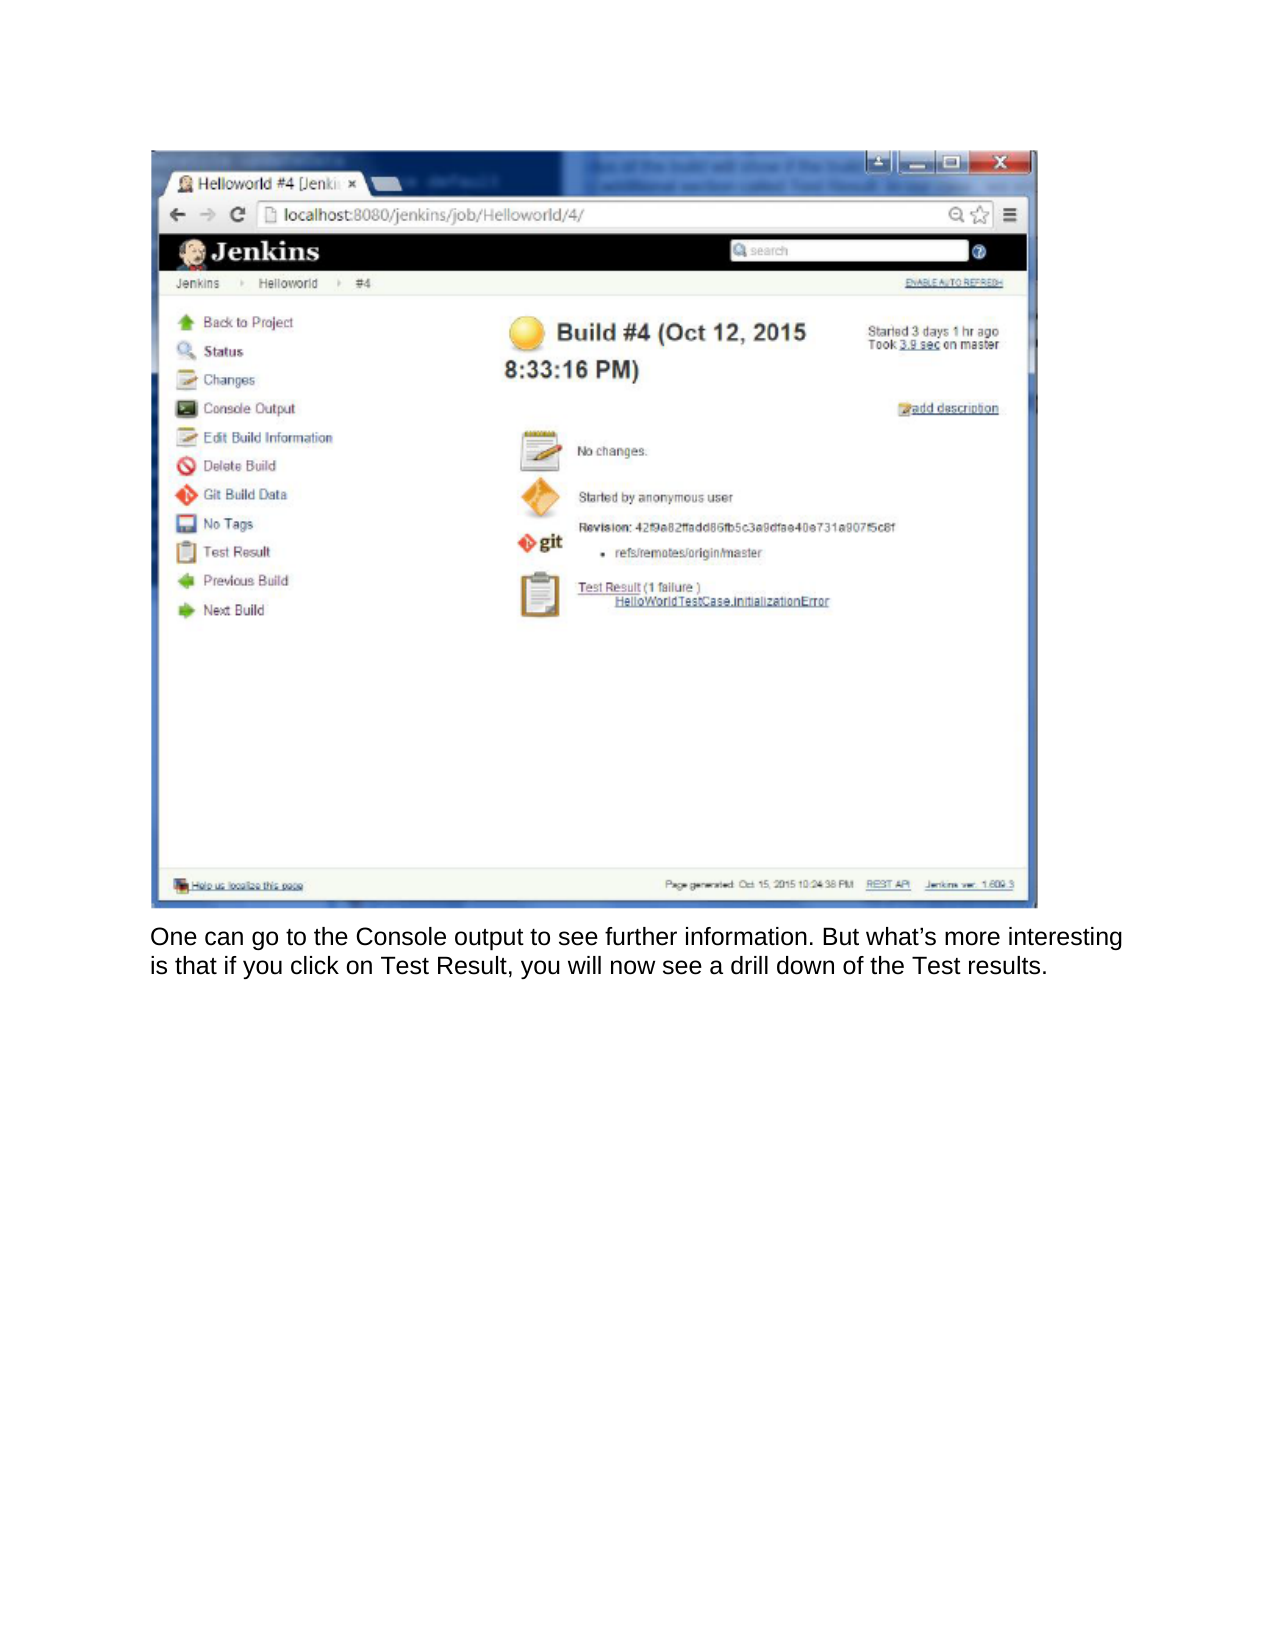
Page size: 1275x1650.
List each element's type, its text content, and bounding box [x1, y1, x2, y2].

picture [150, 150, 1038, 910]
text One can go to the Console output to see further information. But what’s more interesting is that if you click on Test Result, you will now see a drill down of the Test results. [150, 922, 1125, 979]
